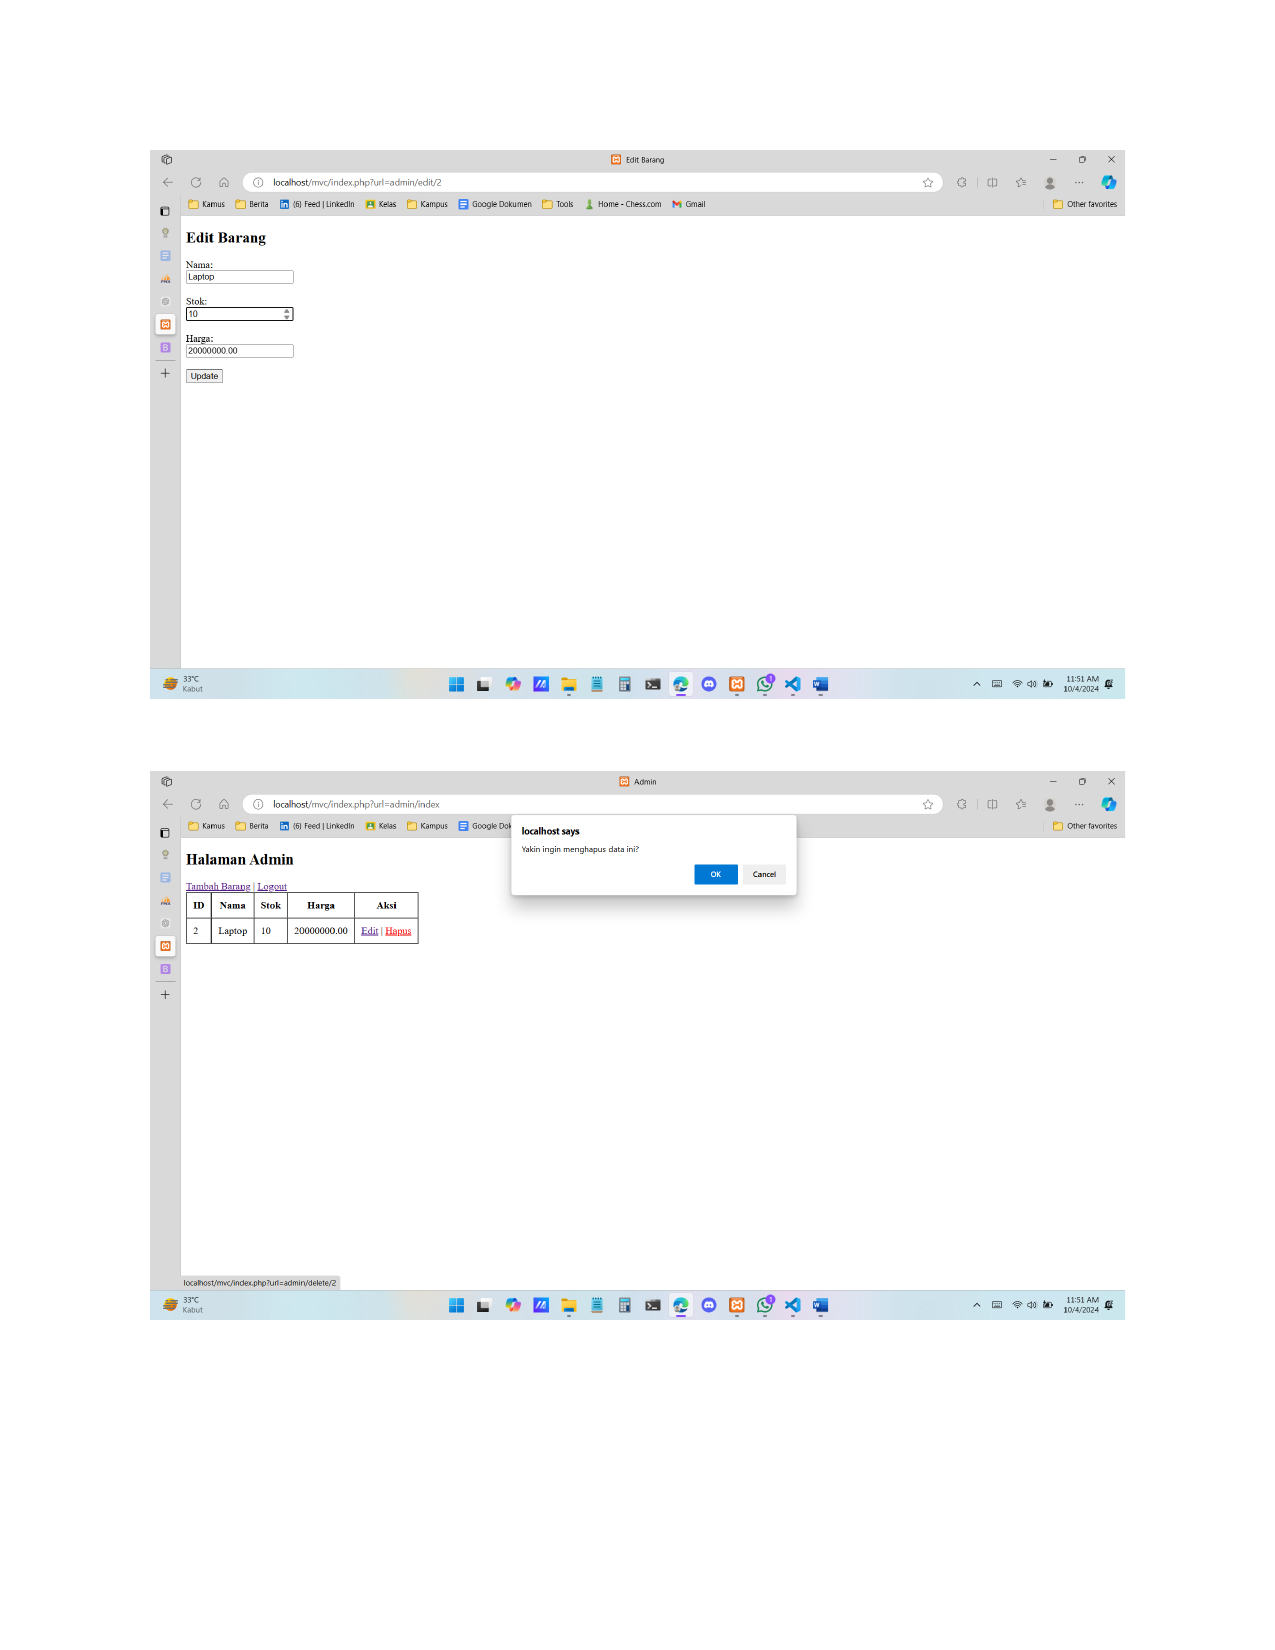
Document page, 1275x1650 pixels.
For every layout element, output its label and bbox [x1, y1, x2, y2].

picture [150, 771, 1125, 1320]
picture [150, 150, 1125, 699]
